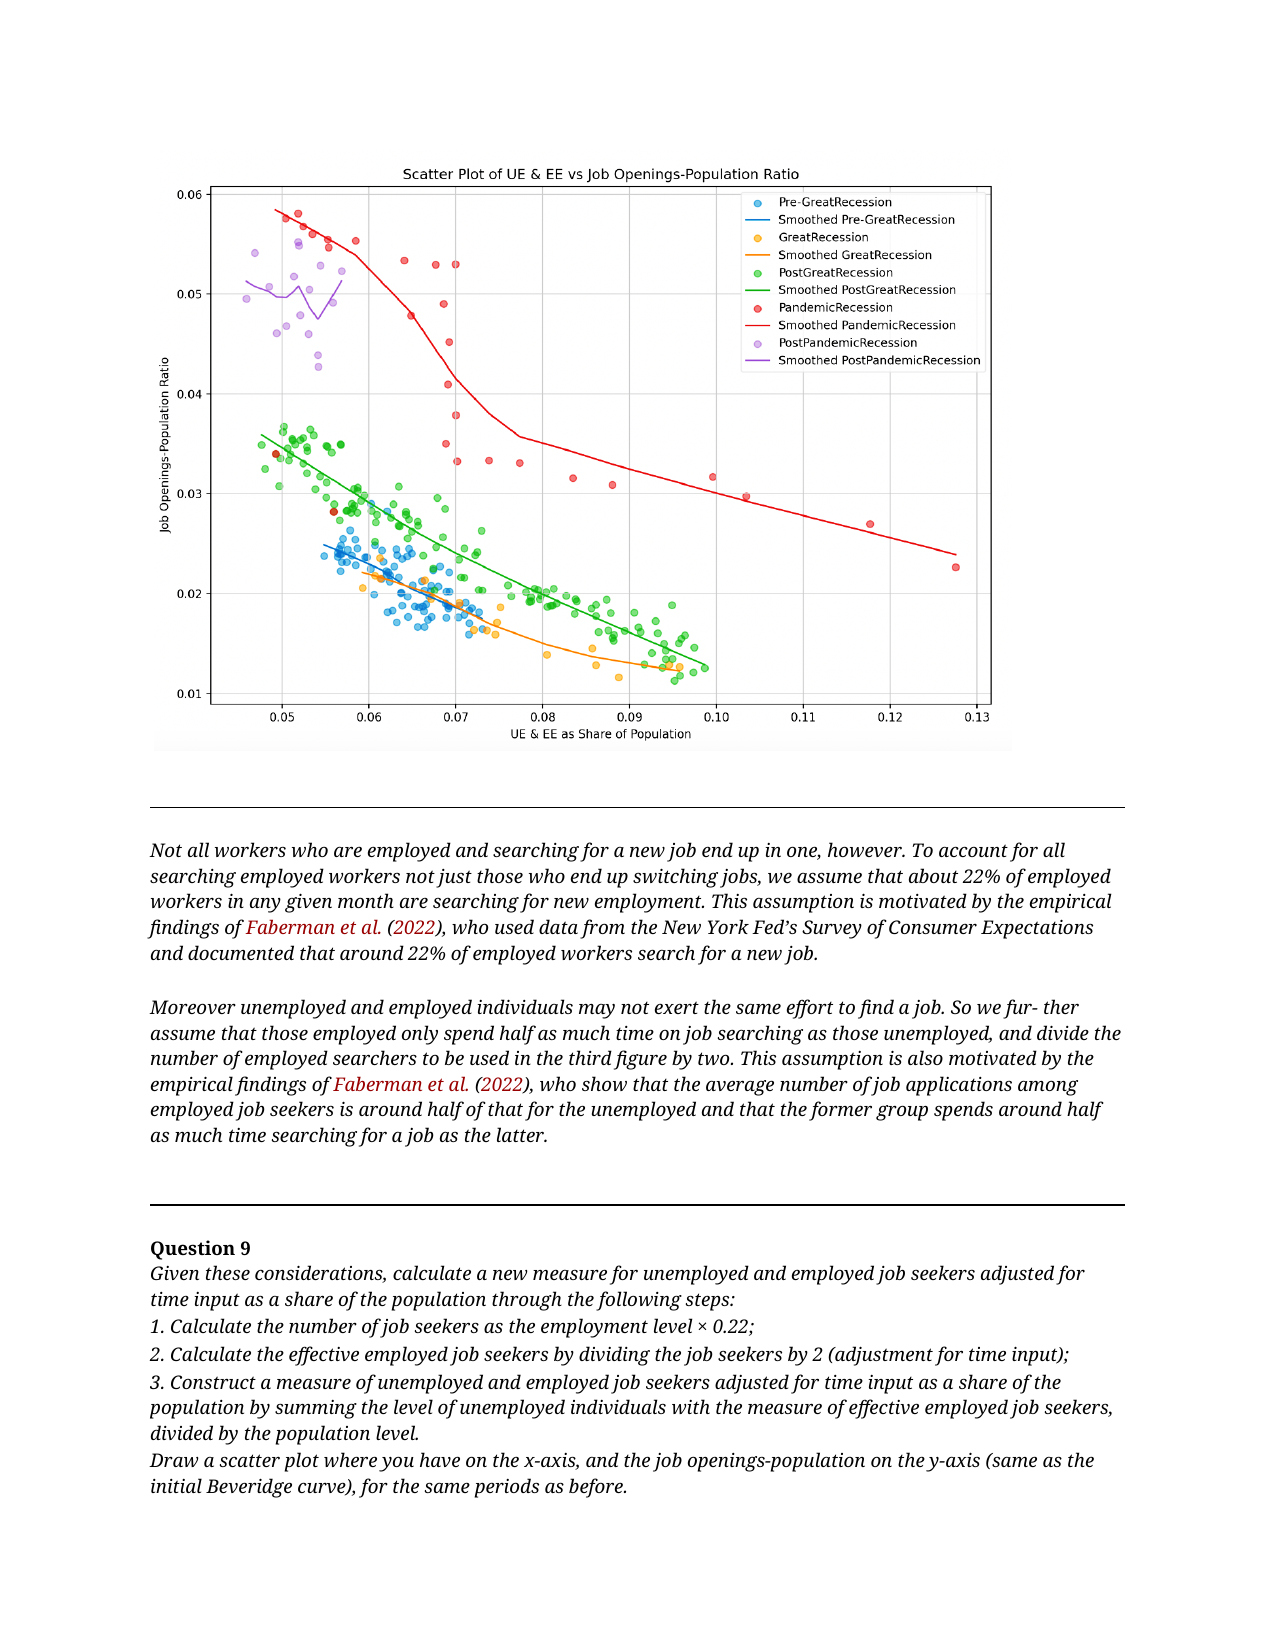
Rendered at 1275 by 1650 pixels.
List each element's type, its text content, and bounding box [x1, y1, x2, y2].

text Draw a scatter plot where you have on the x-axis, and the job openings-population on the y-axis (same as the initial Beveridge curve), for the same periods as before. [150, 1448, 1125, 1499]
text 3. Construct a measure of unemployed and employed job seekers adjusted for time input as a share of the population by summing the level of unemployed individuals with the measure of effective employed job seekers, divided by the population level. [150, 1369, 1125, 1446]
text Not all workers who are employed and searching for a new job end up in one, however. To account for all searching employed workers not just those who end up switching jobs, we assume that about 22% of employed workers in any given month are searching for new employment. This assumption is motivated by the empirical findings of Faberman et al. (2022), who used data from the New York Fed’s Survey of Consumer Expectations and documented that around 22% of employed workers search for a new job. [150, 838, 1125, 965]
picture [154, 149, 1012, 751]
text 1. Calculate the number of job seekers as the employment level × 0.22; [150, 1314, 1125, 1339]
text Moreover unemployed and employed individuals may not exert the same effort to find a job. So we fur- ther assume that those employed only spend half as much time on job searching as those unemployed, and divide the number of employed searchers to be used in the third figure by two. This assumption is also motivated by the empirical findings of Faberman et al. (2022), who show that the average number of job applications among employed job seekers is around half of that for the unemployed and that the former group spends around half as much time searching for a job as the latter. [150, 994, 1125, 1148]
text Question 9 Given these considerations, calculate a new measure for unemployed and employed job seekers adjusted for time input as a share of the population through the following steps: [150, 1235, 1125, 1312]
text 2. Calculate the effective employed job seekers by dividing the job seekers by 2 (adjustment for time input); [150, 1341, 1125, 1367]
